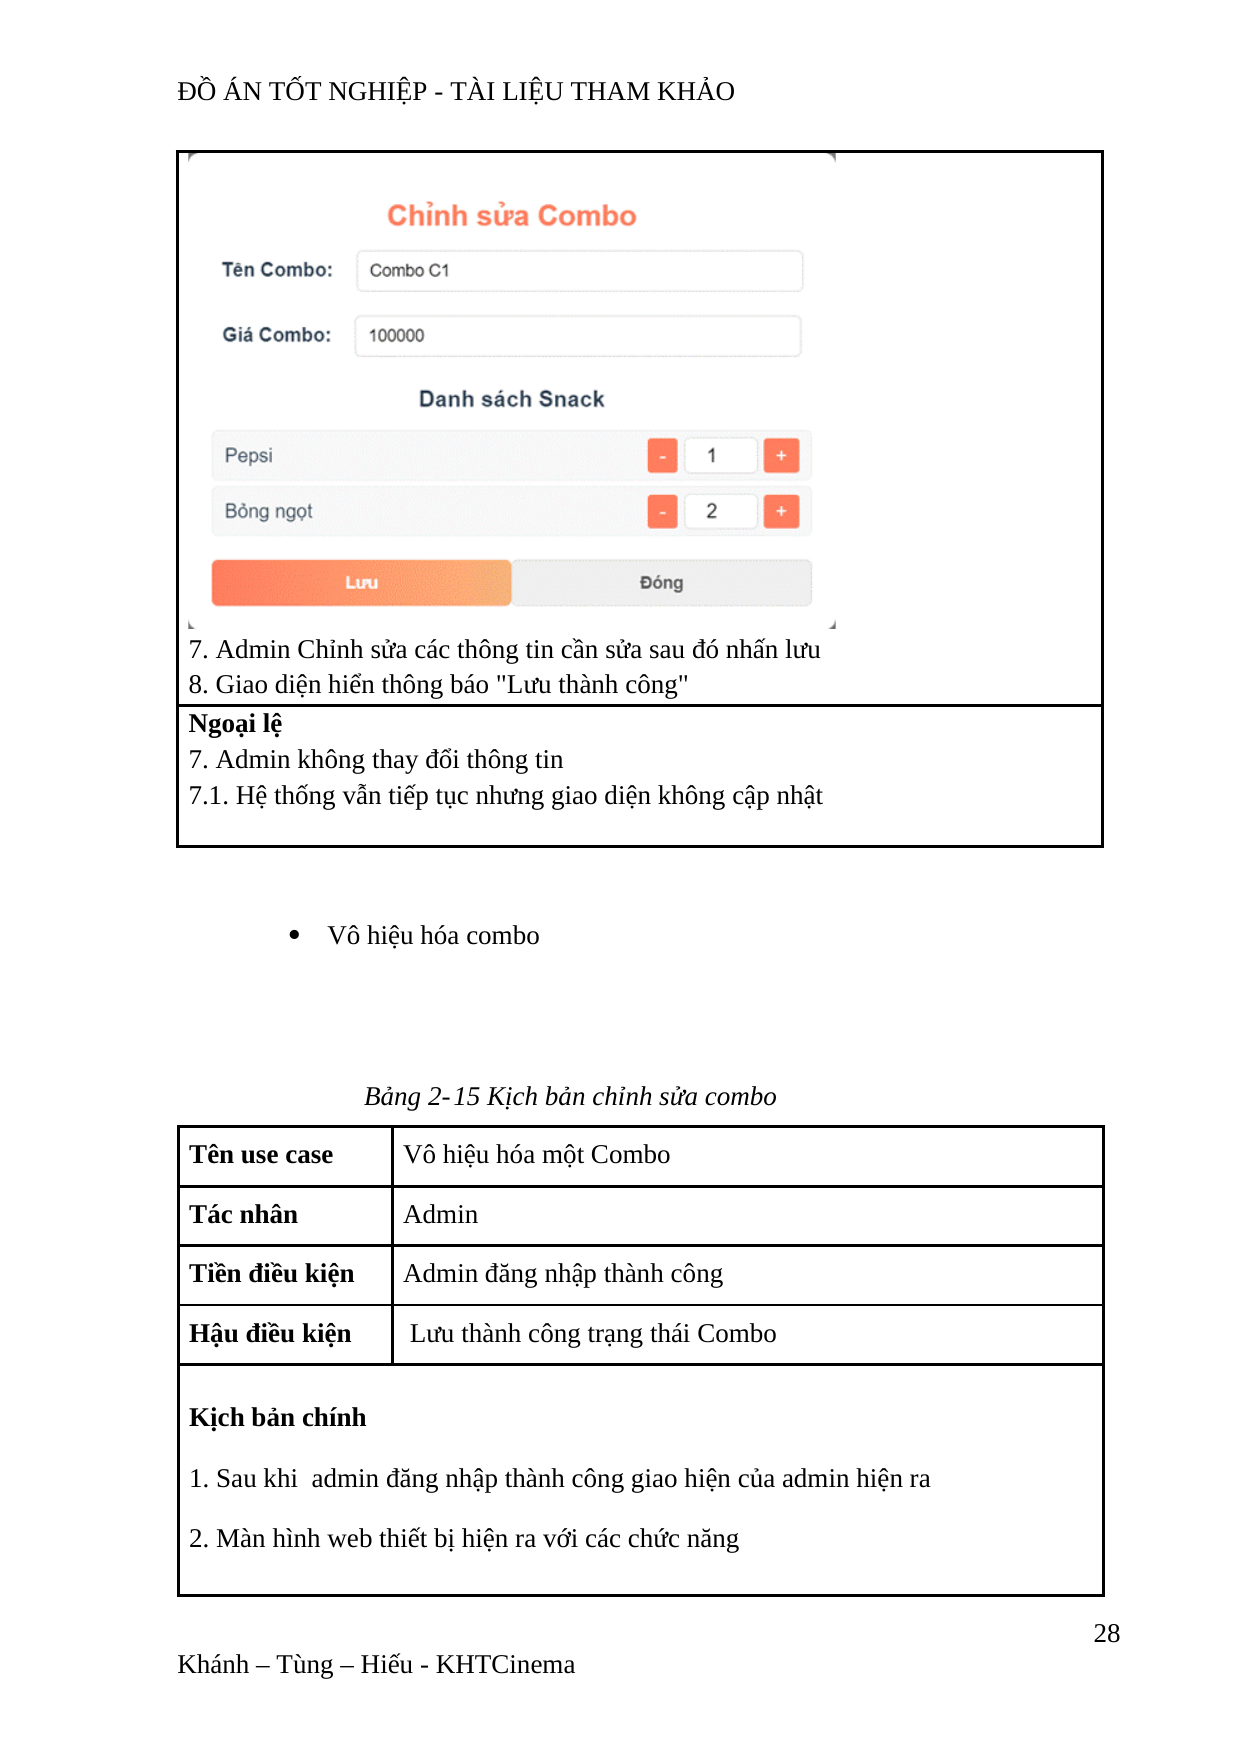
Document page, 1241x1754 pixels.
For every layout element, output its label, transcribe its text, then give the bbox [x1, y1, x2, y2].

table_cell Lưu thành công trạng thái Combo [394, 1306, 1102, 1363]
table_cell Admin [394, 1188, 1102, 1244]
table_cell Hậu điều kiện [180, 1306, 391, 1363]
table_cell Admin đăng nhập thành công [394, 1247, 1102, 1303]
table_header Vô hiệu hóa một Combo [394, 1128, 1102, 1185]
table_header Tên use case [180, 1128, 391, 1185]
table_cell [179, 153, 1101, 704]
table_cell Tác nhân [180, 1188, 391, 1244]
table_cell Tiền điều kiện [180, 1247, 391, 1303]
list Vô hiệu hóa combo [289, 919, 1120, 950]
table_cell Ngoại lệ 7. Admin không thay đổi thông tin 7.1. Hệ thống vẫn tiếp tục nhưng giao diện không cập nhật [179, 707, 1101, 844]
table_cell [180, 1366, 1102, 1594]
picture [188, 153, 836, 629]
